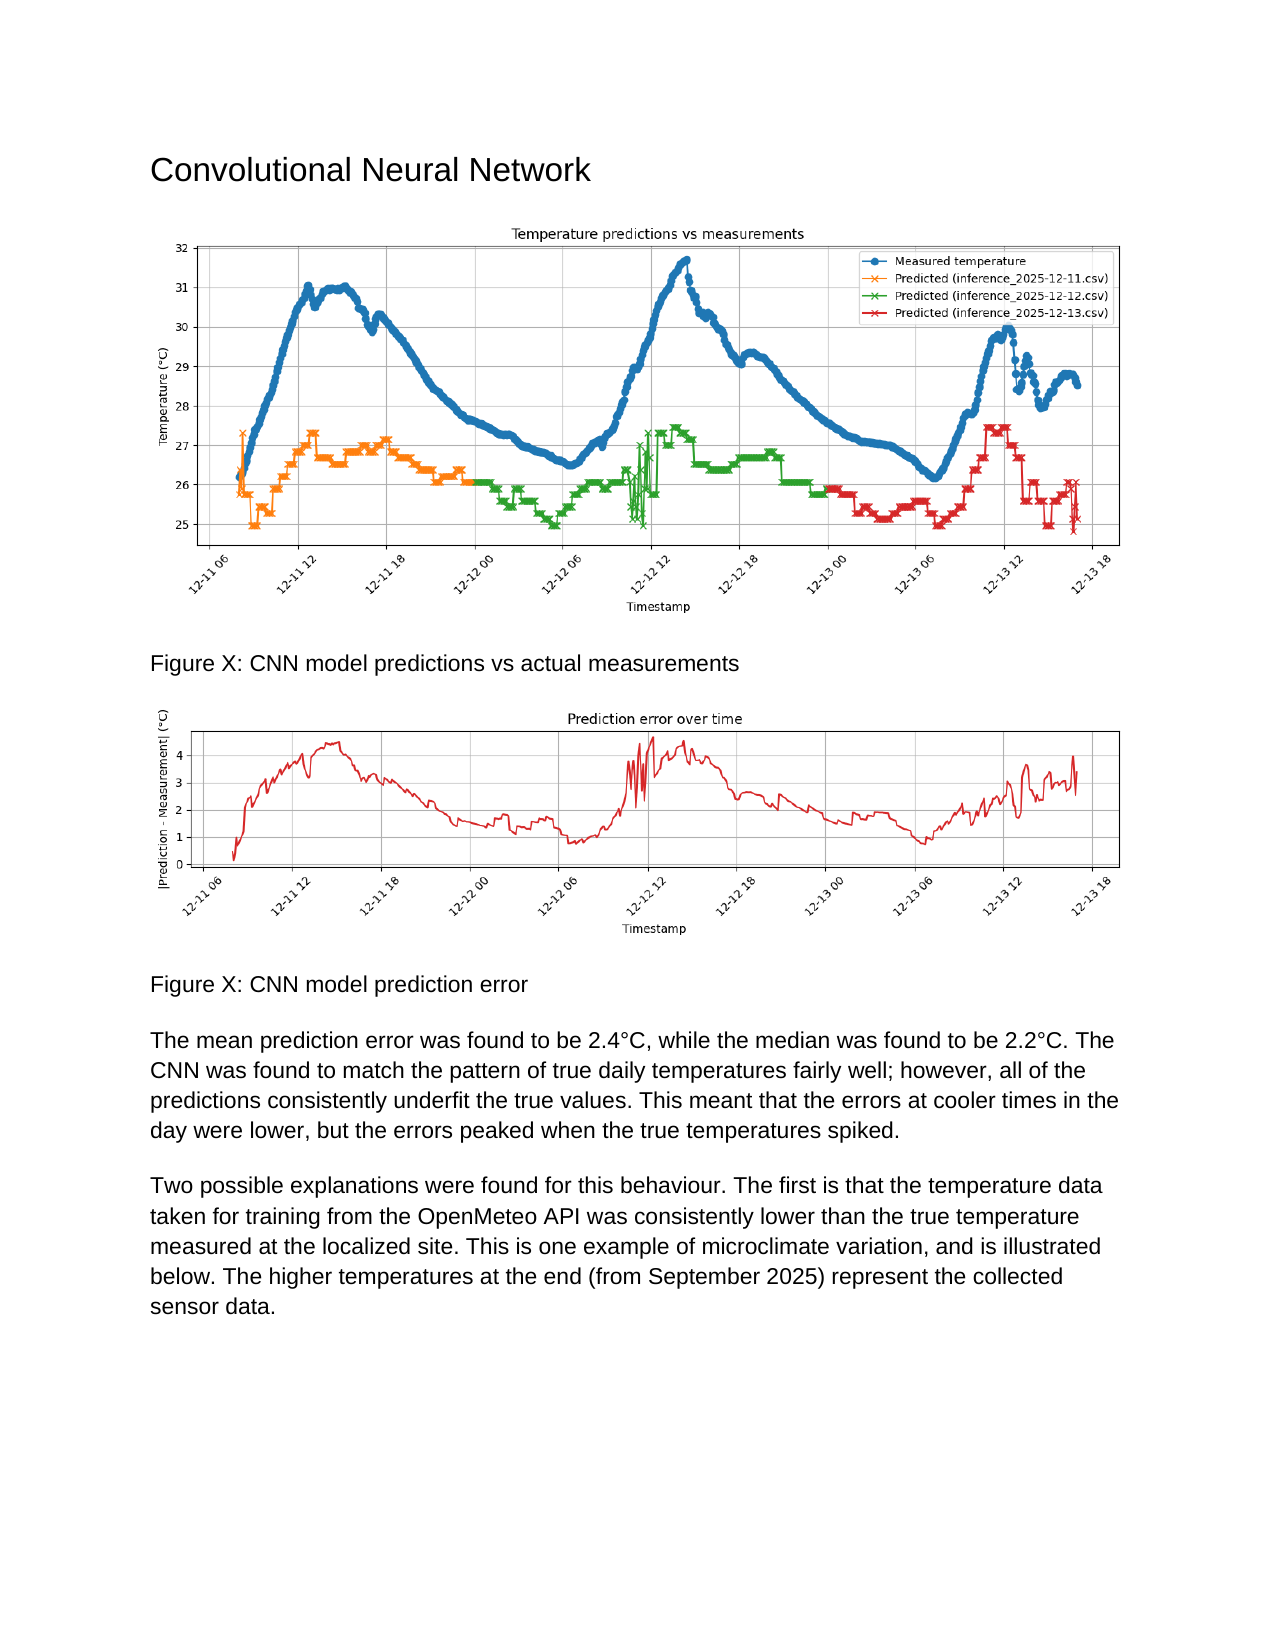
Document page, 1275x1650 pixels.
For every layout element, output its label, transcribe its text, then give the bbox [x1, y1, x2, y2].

subtitle Convolutional Neural Network [150, 150, 1125, 188]
text The mean prediction error was found to be 2.4°C, while the median was found to be 2.2°C. The CNN was found to match the pattern of true daily temperatures fairly well; however, all of the predictions consistently underfit the true values. This meant that the errors at cooler times in the day were lower, but the errors peaked when the true temperatures spiked. [150, 1027, 1125, 1143]
picture [150, 219, 1125, 621]
text Figure X: CNN model predictions vs actual measurements [150, 650, 1125, 676]
text Two possible explanations were found for this behaviour. The first is that the temperature data taken for training from the OpenMeteo API was consistently lower than the true temperature measured at the localized site. This is one example of microclimate variation, and is illustrated below. The higher temperatures at the end (from September 2025) represent the collected sensor data. [150, 1172, 1125, 1319]
text Figure X: CNN model prediction error [150, 971, 1125, 998]
picture [150, 705, 1125, 943]
